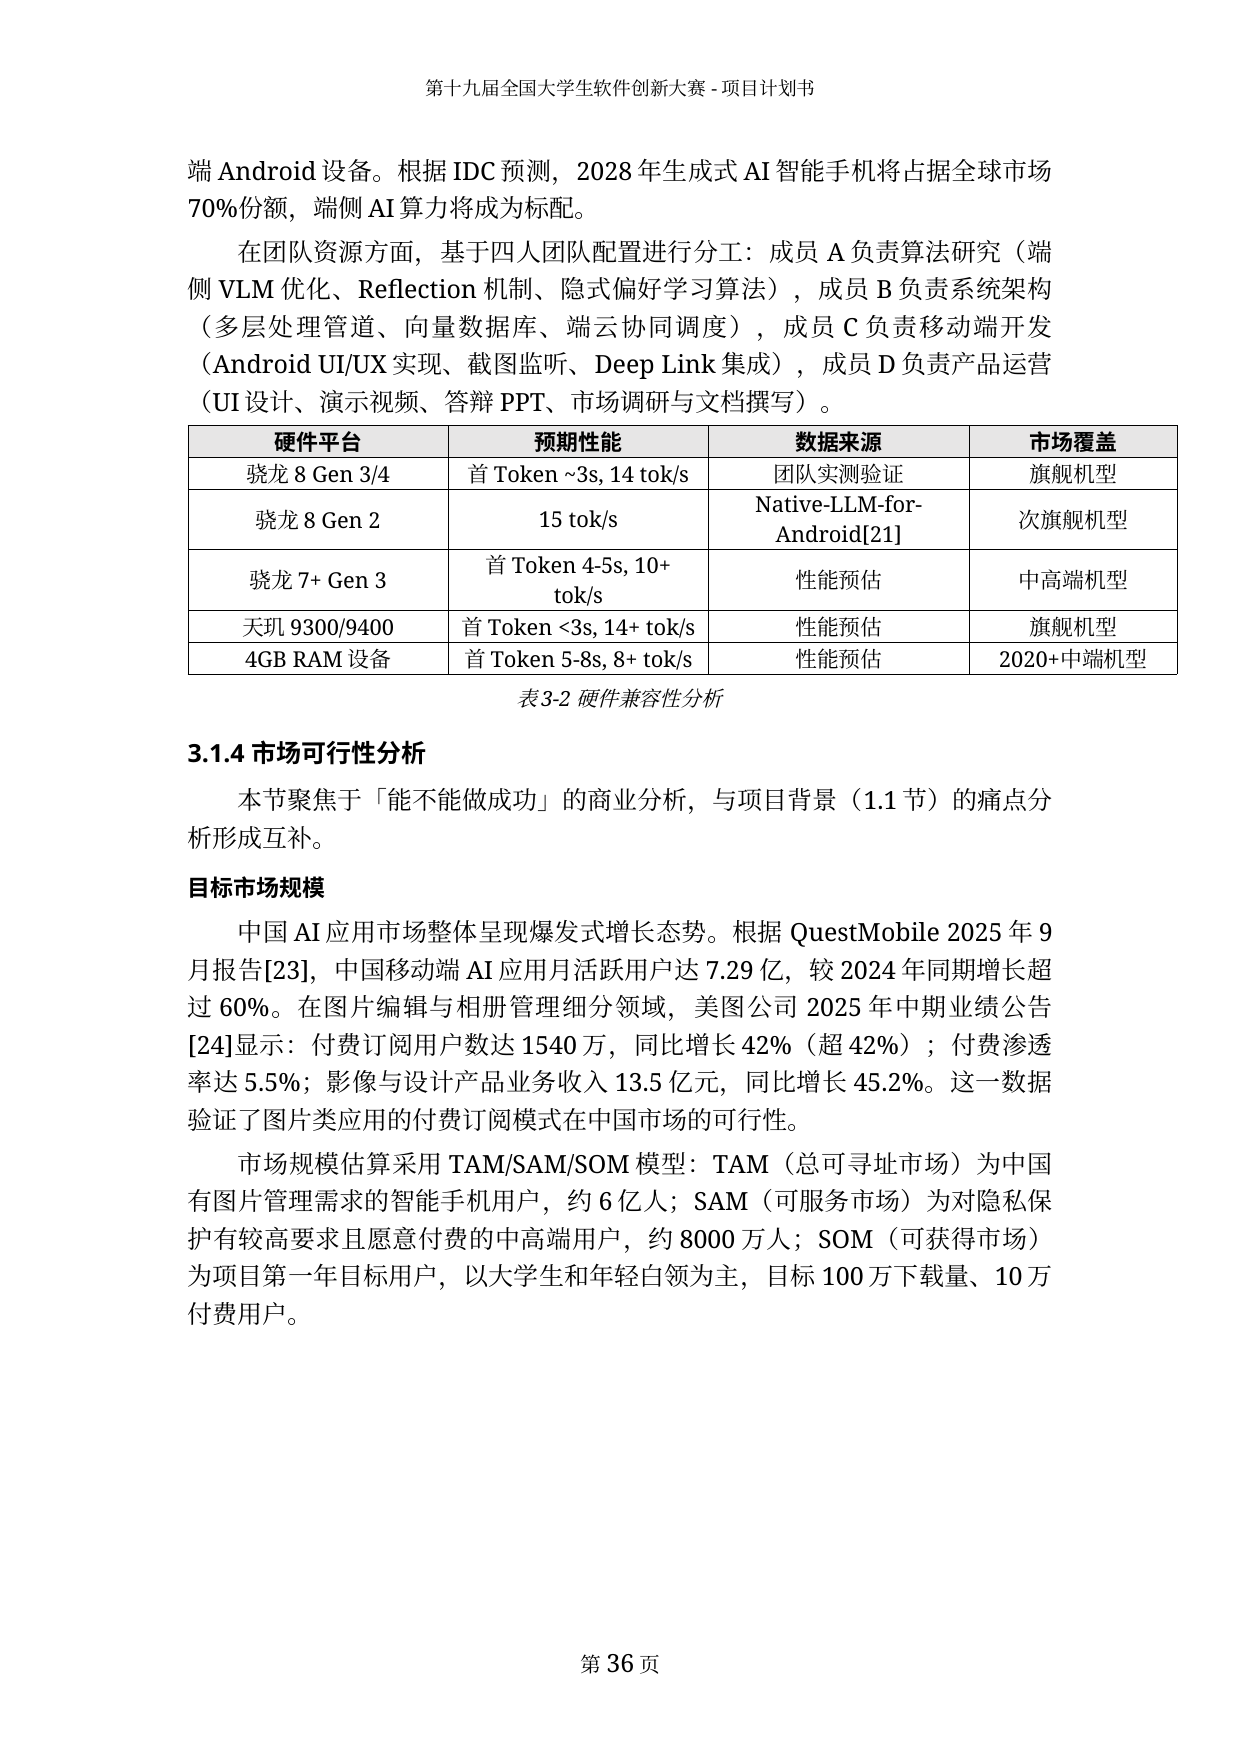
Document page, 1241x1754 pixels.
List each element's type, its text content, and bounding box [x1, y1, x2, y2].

table_cell 15 tok/s [449, 490, 708, 548]
text 表3-2 硬件兼容性分析 [187, 682, 1053, 712]
text 中国AI应用市场整体呈现爆发式增长态势。根据QuestMobile 2025年9月报告[23]，中国移动端AI应用月活跃用户达7.29亿，较2024年同期增长超过60%。在图片编辑与相册管理细分领域，美图公司2025年中期业绩公告[24]显示：付费订阅用户数达1540万，同比增长42%（超42%）；付费渗透率达5.5%；影像与设计产品业务收入13.5亿元，同比增长45.2%。这一数据验证了图片类应用的付费订阅模式在中国市场的可行性。 [187, 912, 1053, 1137]
subtitle 3.1.4 市场可行性分析 [187, 733, 1053, 769]
table_cell 首Token 5-8s, 8+ tok/s [449, 643, 708, 673]
table_cell 首Token <3s, 14+ tok/s [449, 611, 708, 642]
table_cell 次旗舰机型 [970, 490, 1177, 548]
table_header 市场覆盖 [970, 426, 1177, 457]
table_cell 旗舰机型 [970, 458, 1177, 489]
table_cell 骁龙8 Gen 2 [189, 490, 448, 548]
table_cell Native-LLM-for-Android[21] [709, 490, 969, 548]
text 目标市场规模 [187, 870, 1053, 903]
table_header 硬件平台 [189, 426, 448, 457]
table_cell 首Token ~3s, 14 tok/s [449, 458, 708, 489]
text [187, 150, 1053, 225]
table_header 预期性能 [449, 426, 708, 457]
table_cell 2020+中端机型 [970, 643, 1177, 673]
table_cell 旗舰机型 [970, 611, 1177, 642]
table_cell 4GB RAM设备 [189, 643, 448, 673]
table_cell 性能预估 [709, 643, 969, 673]
table_header 数据来源 [709, 426, 969, 457]
table_cell 首Token 4-5s, 10+ tok/s [449, 550, 708, 610]
table_cell 中高端机型 [970, 550, 1177, 610]
text 市场规模估算采用TAM/SAM/SOM模型：TAM（总可寻址市场）为中国有图片管理需求的智能手机用户，约6亿人；SAM（可服务市场）为对隐私保护有较高要求且愿意付费的中高端用户，约8000万人；SOM（可获得市场）为项目第一年目标用户，以大学生和年轻白领为主，目标100万下载量、10万付费用户。 [187, 1143, 1053, 1331]
text 本节聚焦于「能不能做成功」的商业分析，与项目背景（1.1节）的痛点分析形成互补。 [187, 780, 1053, 855]
text 在团队资源方面，基于四人团队配置进行分工：成员A负责算法研究（端侧VLM优化、Reflection机制、隐式偏好学习算法），成员B负责系统架构（多层处理管道、向量数据库、端云协同调度），成员C负责移动端开发（Android UI/UX实现、截图监听、Deep Link集成），成员D负责产品运营（UI设计、演示视频、答辩PPT、市场调研与文档撰写）。 [187, 231, 1053, 419]
table_cell 天玑9300/9400 [189, 611, 448, 642]
table_cell 性能预估 [709, 550, 969, 610]
table_cell 骁龙7+ Gen 3 [189, 550, 448, 610]
table_cell 团队实测验证 [709, 458, 969, 489]
table_cell 性能预估 [709, 611, 969, 642]
table_cell 骁龙8 Gen 3/4 [189, 458, 448, 489]
